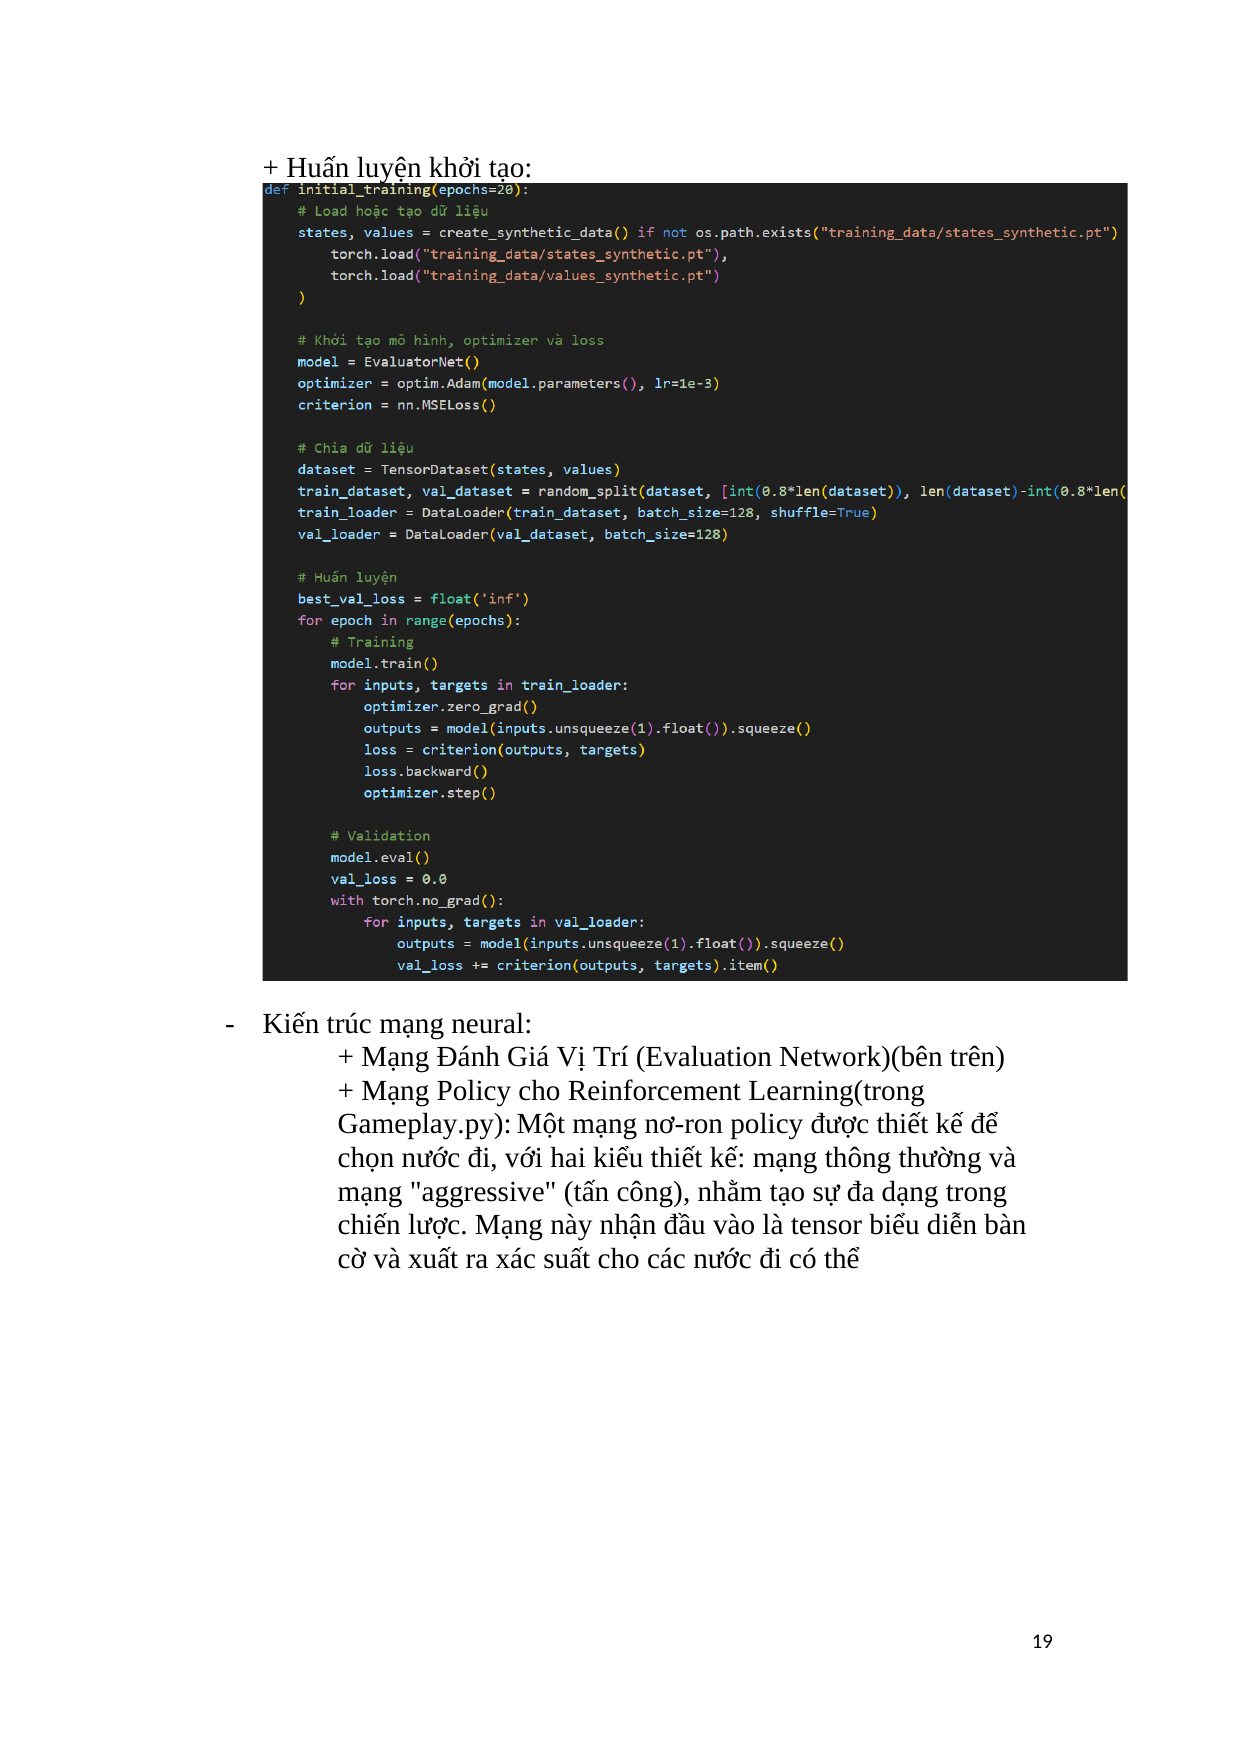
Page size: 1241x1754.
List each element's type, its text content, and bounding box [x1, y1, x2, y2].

list + Huấn luyện khởi tạo: [262, 150, 1053, 183]
picture [262, 183, 1128, 981]
list + Mạng Đánh Giá Vị Trí (Evaluation Network)(bên trên) [337, 1039, 1053, 1073]
list + Mạng Policy cho Reinforcement Learning(trong Gameplay.py): Một mạng nơ-ron policy được thiết kế để chọn nước đi, với hai kiểu thiết kế: mạng thông thường và mạng "aggressive" (tấn công), nhằm tạo sự đa dạng trong chiến lược. Mạng này nhận đầu vào là tensor biểu diễn bàn cờ và xuất ra xác suất cho các nước đi có thể [337, 1073, 1053, 1274]
list Kiến trúc mạng neural: [225, 1006, 1053, 1039]
